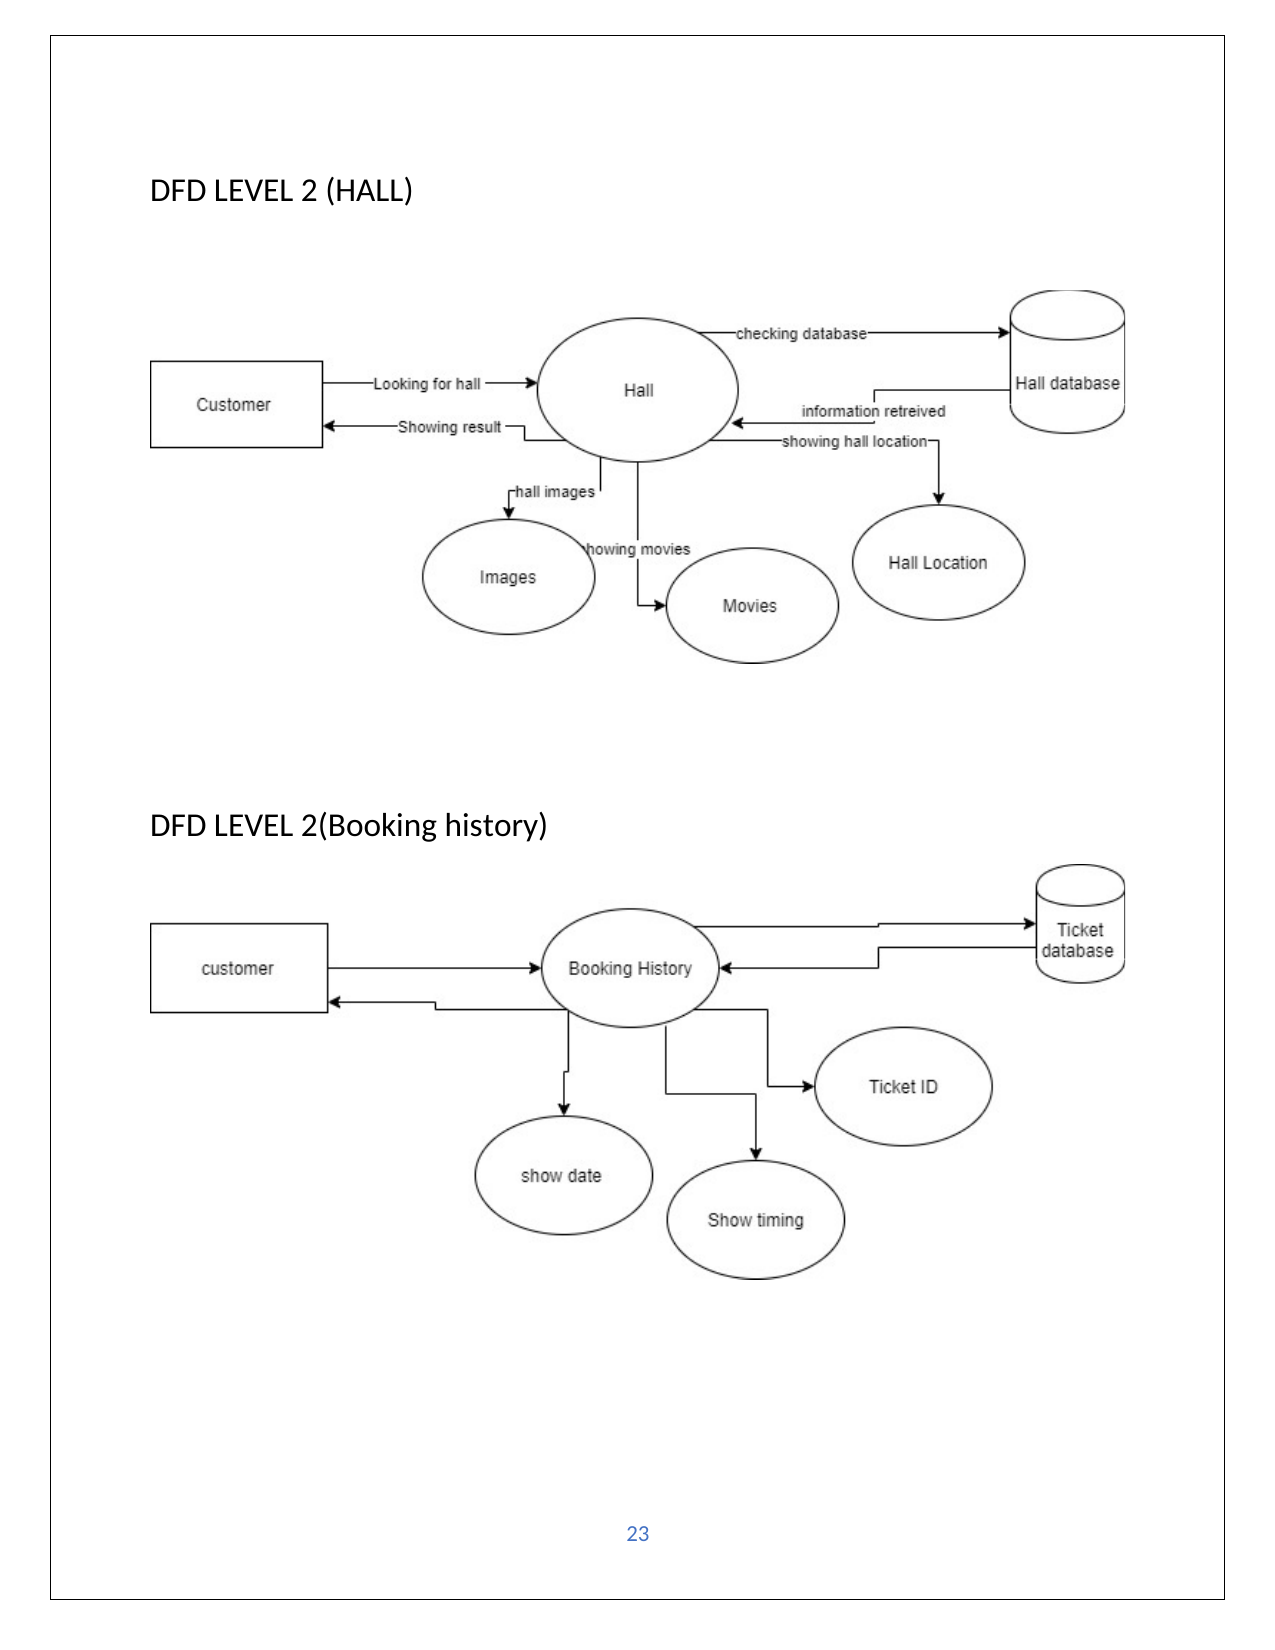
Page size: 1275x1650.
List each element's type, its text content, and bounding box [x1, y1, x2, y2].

text DFD LEVEL 2(Booking history) [150, 804, 1125, 844]
picture [150, 864, 1125, 1280]
text DFD LEVEL 2 (HALL) [150, 169, 1125, 209]
picture [150, 290, 1125, 664]
